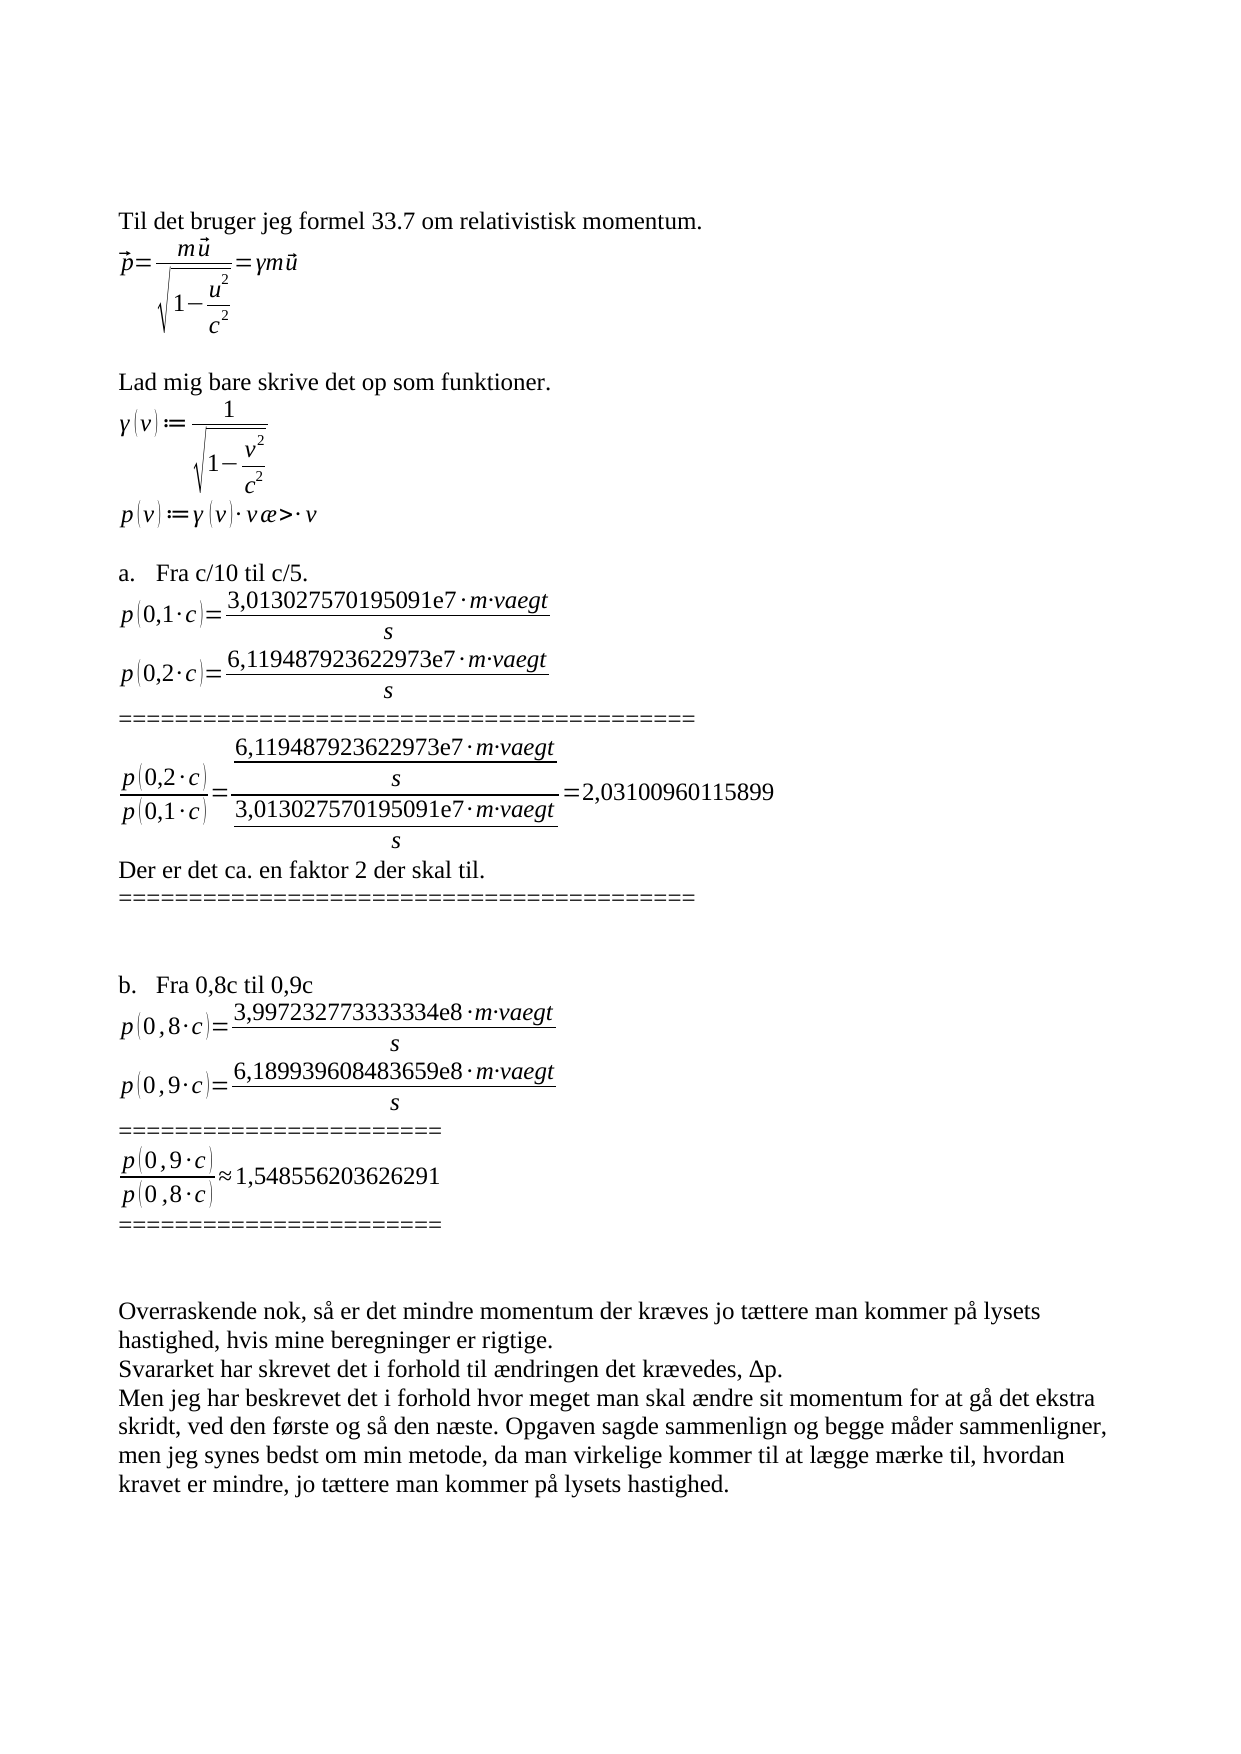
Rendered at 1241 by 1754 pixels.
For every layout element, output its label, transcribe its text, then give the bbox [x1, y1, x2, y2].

text ========================================= [118, 704, 1122, 733]
text Der er det ca. en faktor 2 der skal til. ========================================= [118, 733, 1122, 912]
text Overraskende nok, så er det mindre momentum der kræves jo tættere man kommer på lysets hastighed, hvis mine beregninger er rigtige. [118, 1296, 1122, 1354]
text Svararket har skrevet det i forhold til ændringen det krævedes, ∆p. Men jeg har beskrevet det i forhold hvor meget man skal ændre sit momentum for at gå det ekstra skridt, ved den første og så den næste. Opgaven sagde sammenlign og begge måder sammenligner, men jeg synes bedst om min metode, da man virkelige kommer til at lægge mærke til, hvordan kravet er mindre, jo tættere man kommer på lysets hastighed. [118, 1354, 1122, 1498]
text Lad mig bare skrive det op som funktioner. [118, 367, 1122, 395]
text Til det bruger jeg formel 33.7 om relativistisk momentum. [118, 206, 1122, 235]
text ======================= [118, 1210, 1122, 1239]
list Fra 0,8c til 0,9c [118, 970, 1122, 998]
list Fra c/10 til c/5. [118, 558, 1122, 587]
text ======================= [118, 1116, 1122, 1145]
